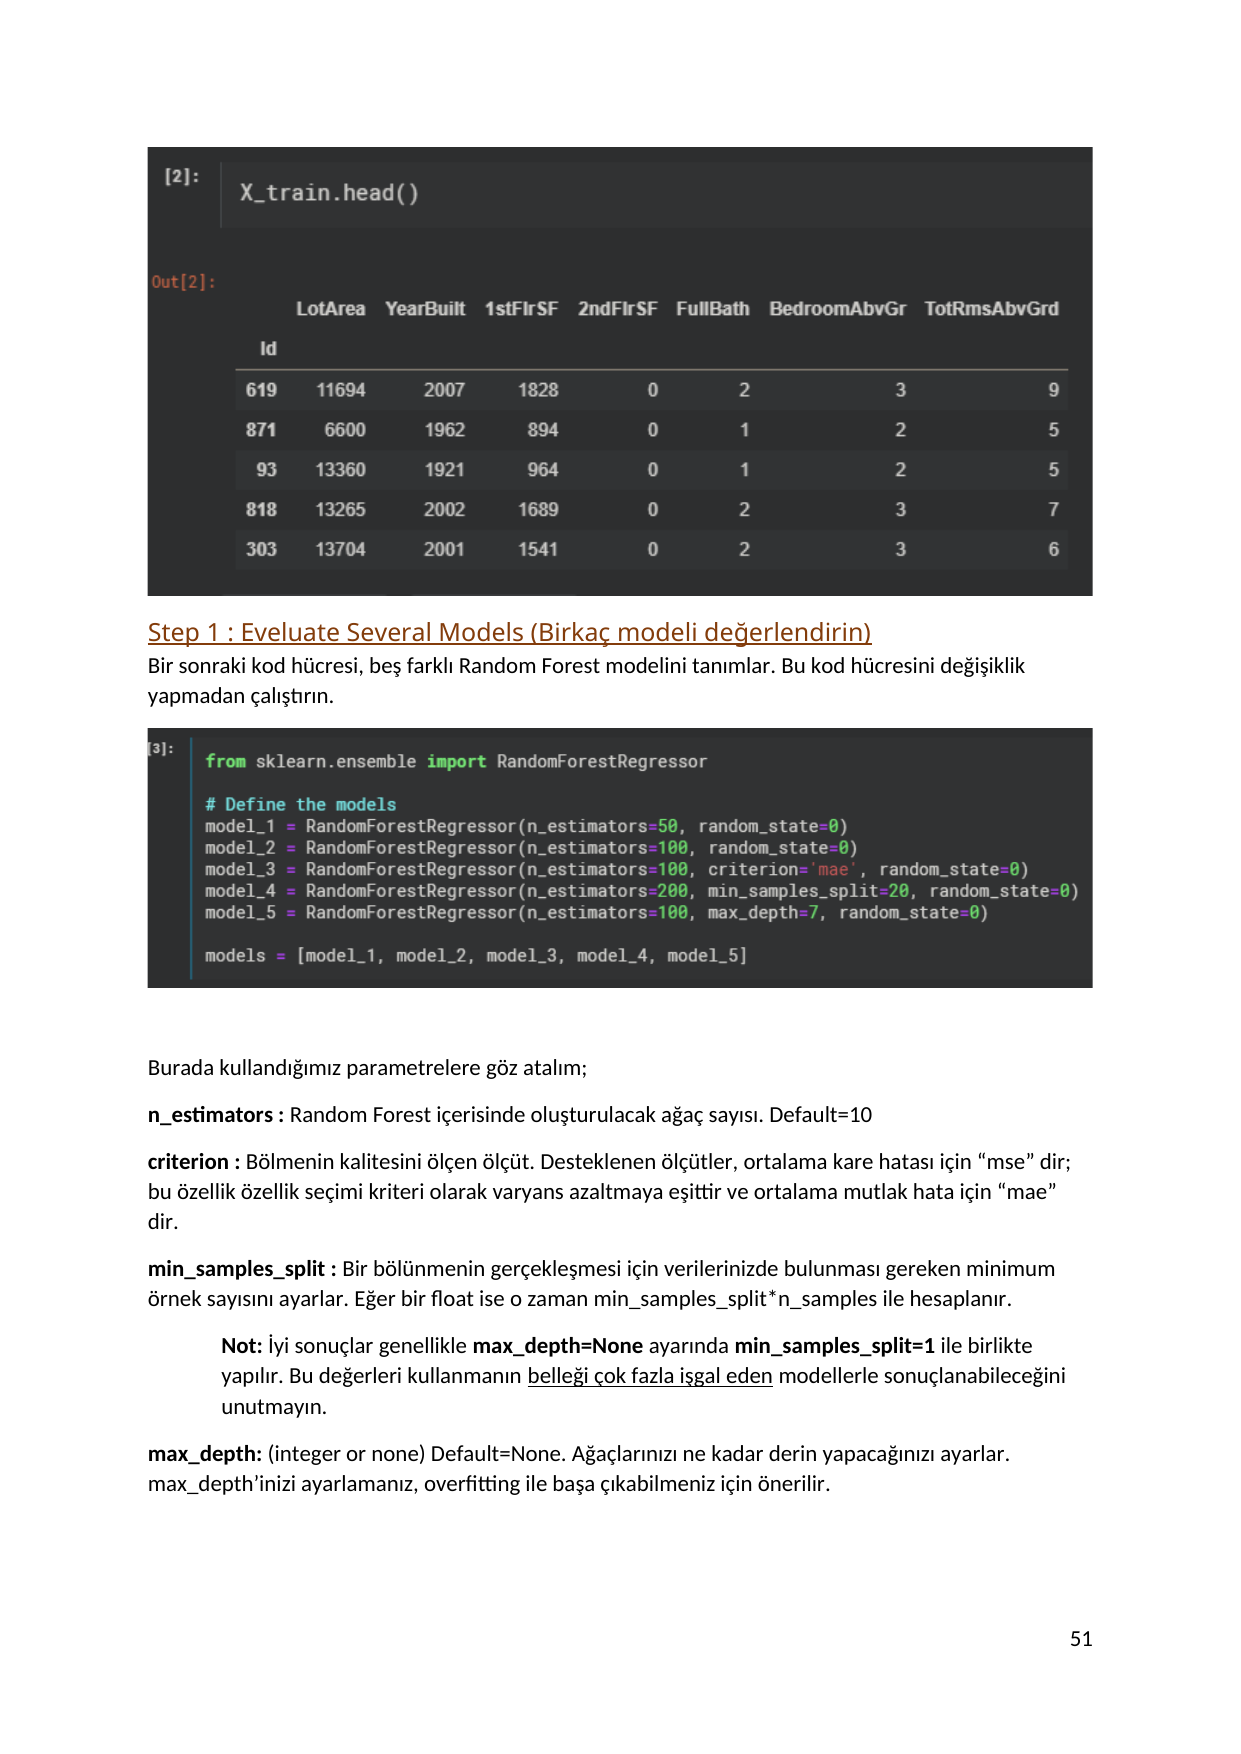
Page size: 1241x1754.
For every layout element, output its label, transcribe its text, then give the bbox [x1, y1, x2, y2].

text Not: İyi sonuçlar genellikle max_depth=None ayarında min_samples_split=1 ile birlikte yapılır. Bu değerleri kullanmanın belleği çok fazla işgal eden modellerle sonuçlanabileceğini unutmayın. [221, 1331, 1093, 1420]
picture [147, 728, 1093, 988]
subtitle Step 1 : Eveluate Several Models (Birkaç modeli değerlendirin) [148, 614, 1093, 648]
text Bir sonraki kod hücresi, beş farklı Random Forest modelini tanımlar. Bu kod hücresini değişiklik yapmadan çalıştırın. [148, 651, 1093, 709]
text criterion : Bölmenin kalitesini ölçen ölçüt. Desteklenen ölçütler, ortalama kare hatası için “mse” dir; bu özellik özellik seçimi kriteri olarak varyans azaltmaya eşittir ve ortalama mutlak hata için “mae” dir. [148, 1147, 1093, 1236]
text n_estimators : Random Forest içerisinde oluşturulacak ağaç sayısı. Default=10 [148, 1100, 1093, 1128]
text Burada kullandığımız parametrelere göz atalım; [148, 1053, 1093, 1081]
picture [147, 147, 1093, 596]
text min_samples_split : Bir bölünmenin gerçekleşmesi için verilerinizde bulunması gereken minimum örnek sayısını ayarlar. Eğer bir float ise o zaman min_samples_split*n_samples ile hesaplanır. [148, 1254, 1093, 1313]
text max_depth: (integer or none) Default=None. Ağaçlarınızı ne kadar derin yapacağınızı ayarlar. max_depth’inizi ayarlamanız, overfitting ile başa çıkabilmeniz için önerilir. [148, 1439, 1093, 1497]
